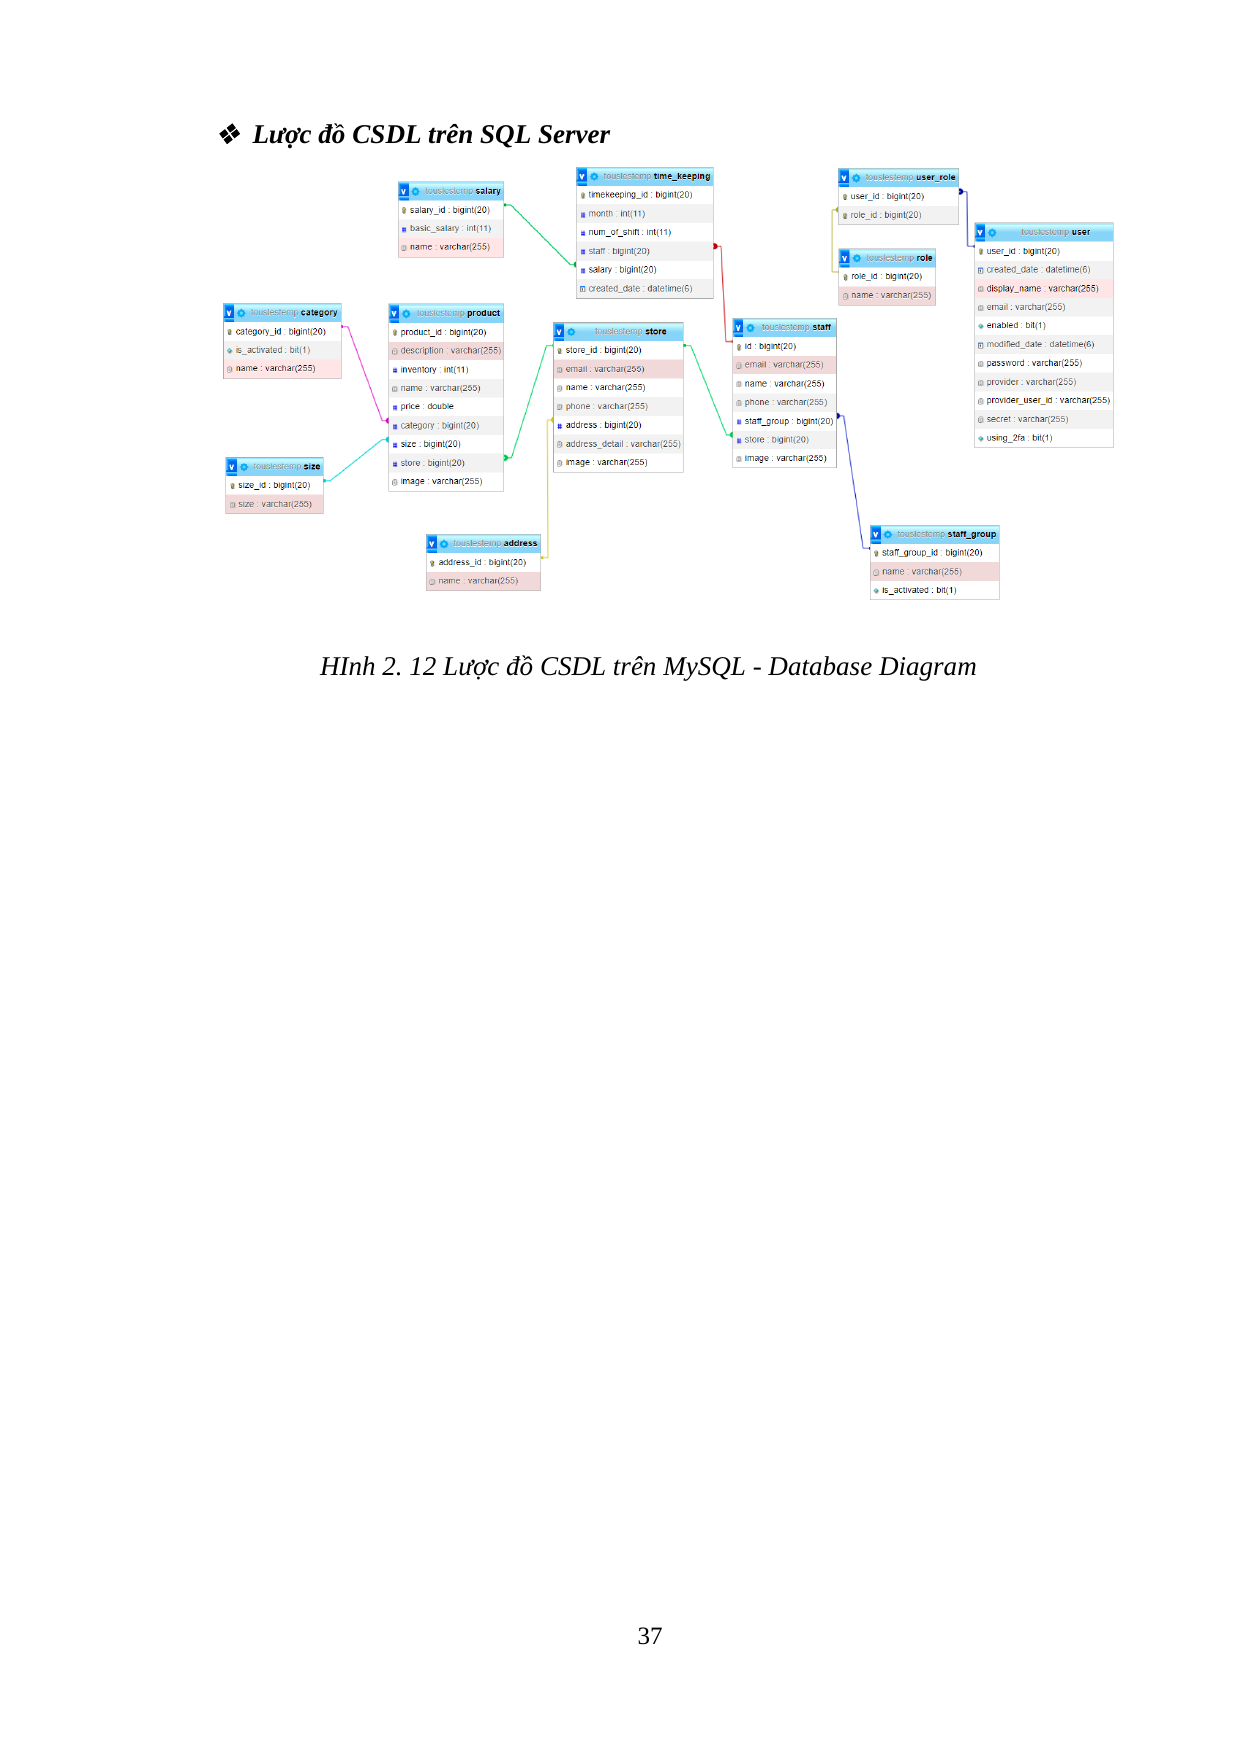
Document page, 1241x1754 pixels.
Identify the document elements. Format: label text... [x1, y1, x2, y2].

list Lược đồ CSDL trên SQL Server [215, 118, 1122, 149]
picture [177, 165, 1123, 611]
